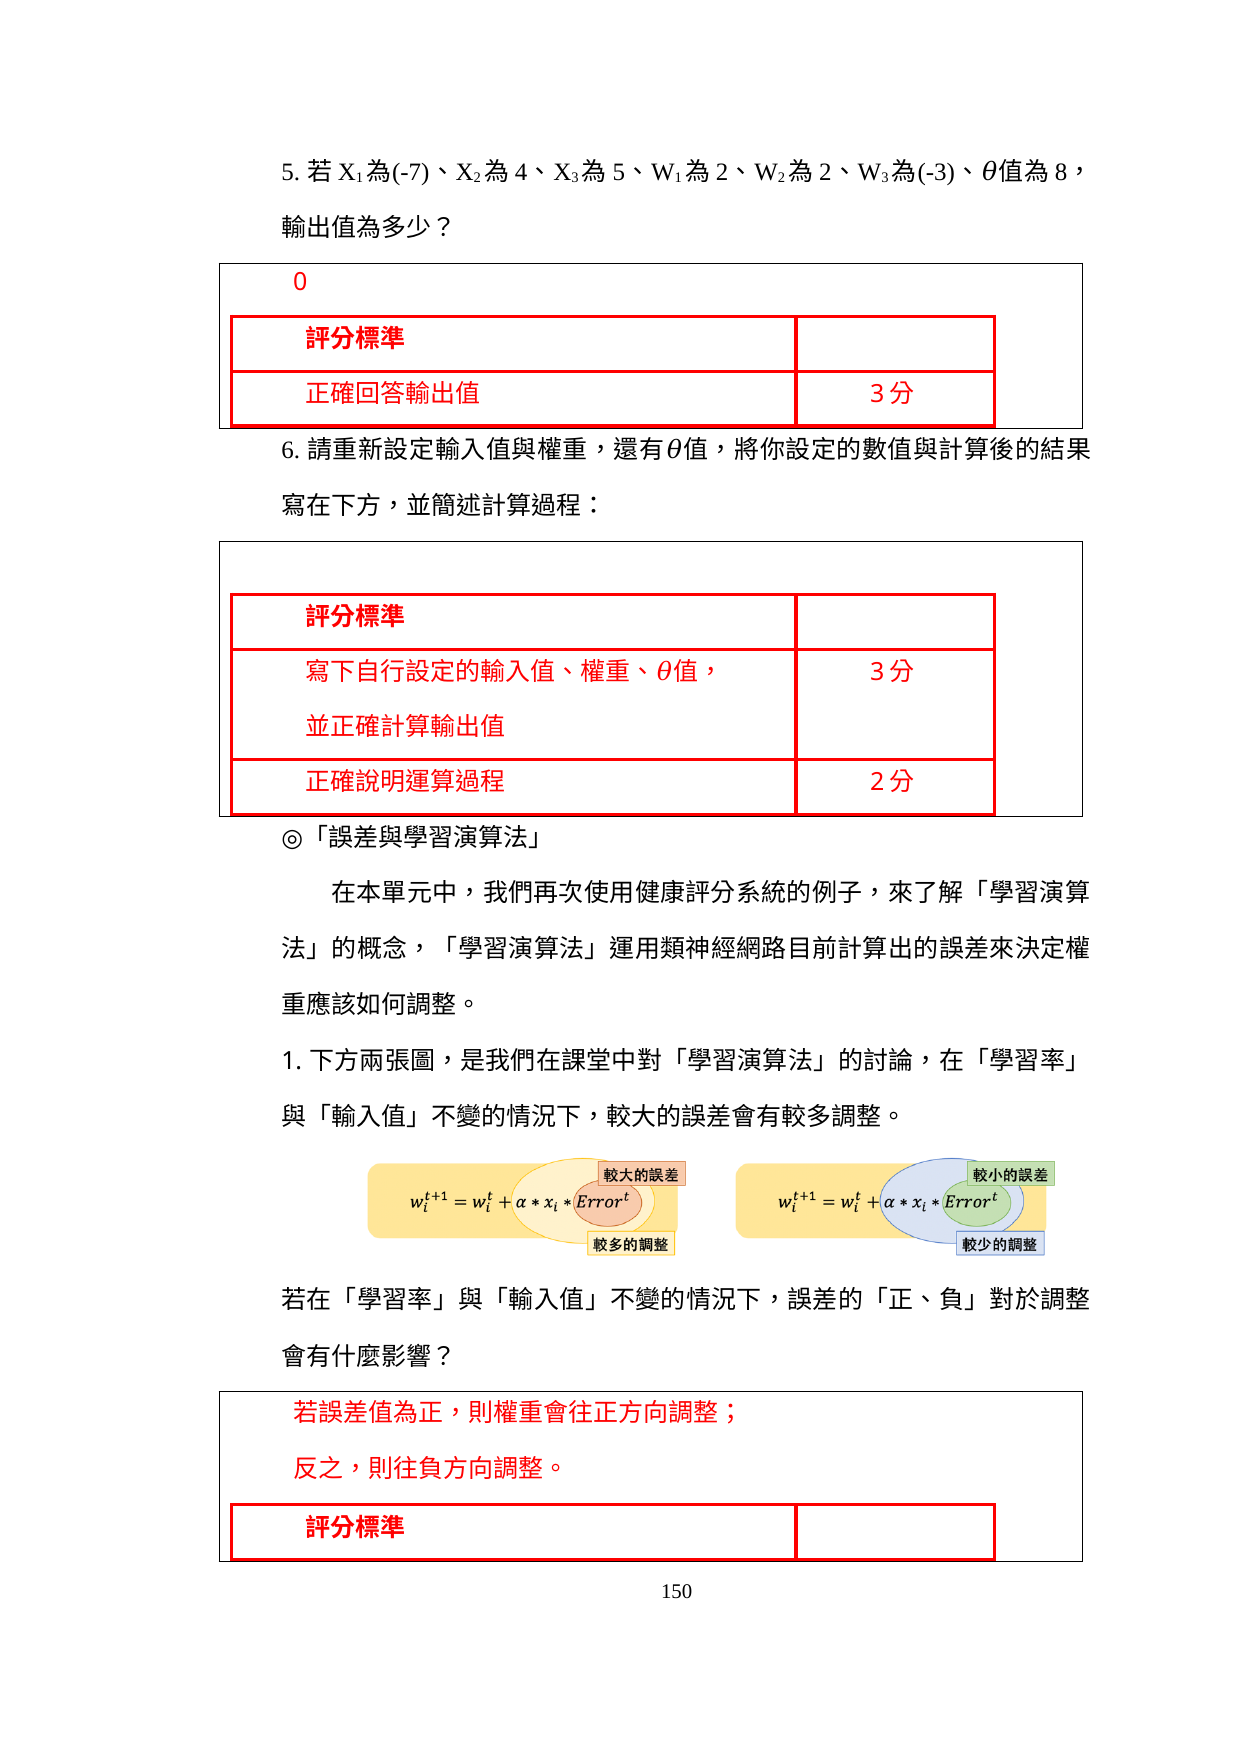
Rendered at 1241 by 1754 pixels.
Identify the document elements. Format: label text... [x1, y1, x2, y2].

text 5. 若X1為(-7)、X2為4、X3為5、W1為2、W2為2、W3為(-3)、𝜃值為8，輸出值為多少？ [281, 151, 1092, 244]
table_header [220, 542, 1082, 816]
text 在本單元中，我們再次使用健康評分系統的例子，來了解「學習演算法」的概念，「學習演算法」運用類神經網路目前計算出的誤差來決定權重應該如何調整。 [281, 872, 1092, 1022]
text 6. 請重新設定輸入值與權重，還有𝜃值，將你設定的數值與計算後的結果寫在下方，並簡述計算過程： [281, 429, 1092, 522]
text ◎「誤差與學習演算法」 [281, 817, 1092, 853]
picture [357, 1151, 1067, 1265]
text 1. 下方兩張圖，是我們在課堂中對「學習演算法」的討論，在「學習率」與「輸入值」不變的情況下，較大的誤差會有較多調整。 [281, 1040, 1092, 1133]
text 若在「學習率」與「輸入值」不變的情況下，誤差的「正、負」對於調整會有什麼影響？ [281, 1279, 1092, 1373]
table_header 若誤差值為正，則權重會往正方向調整； 反之，則往負方向調整。 [220, 1392, 1082, 1561]
table_header 0 [220, 264, 1082, 428]
